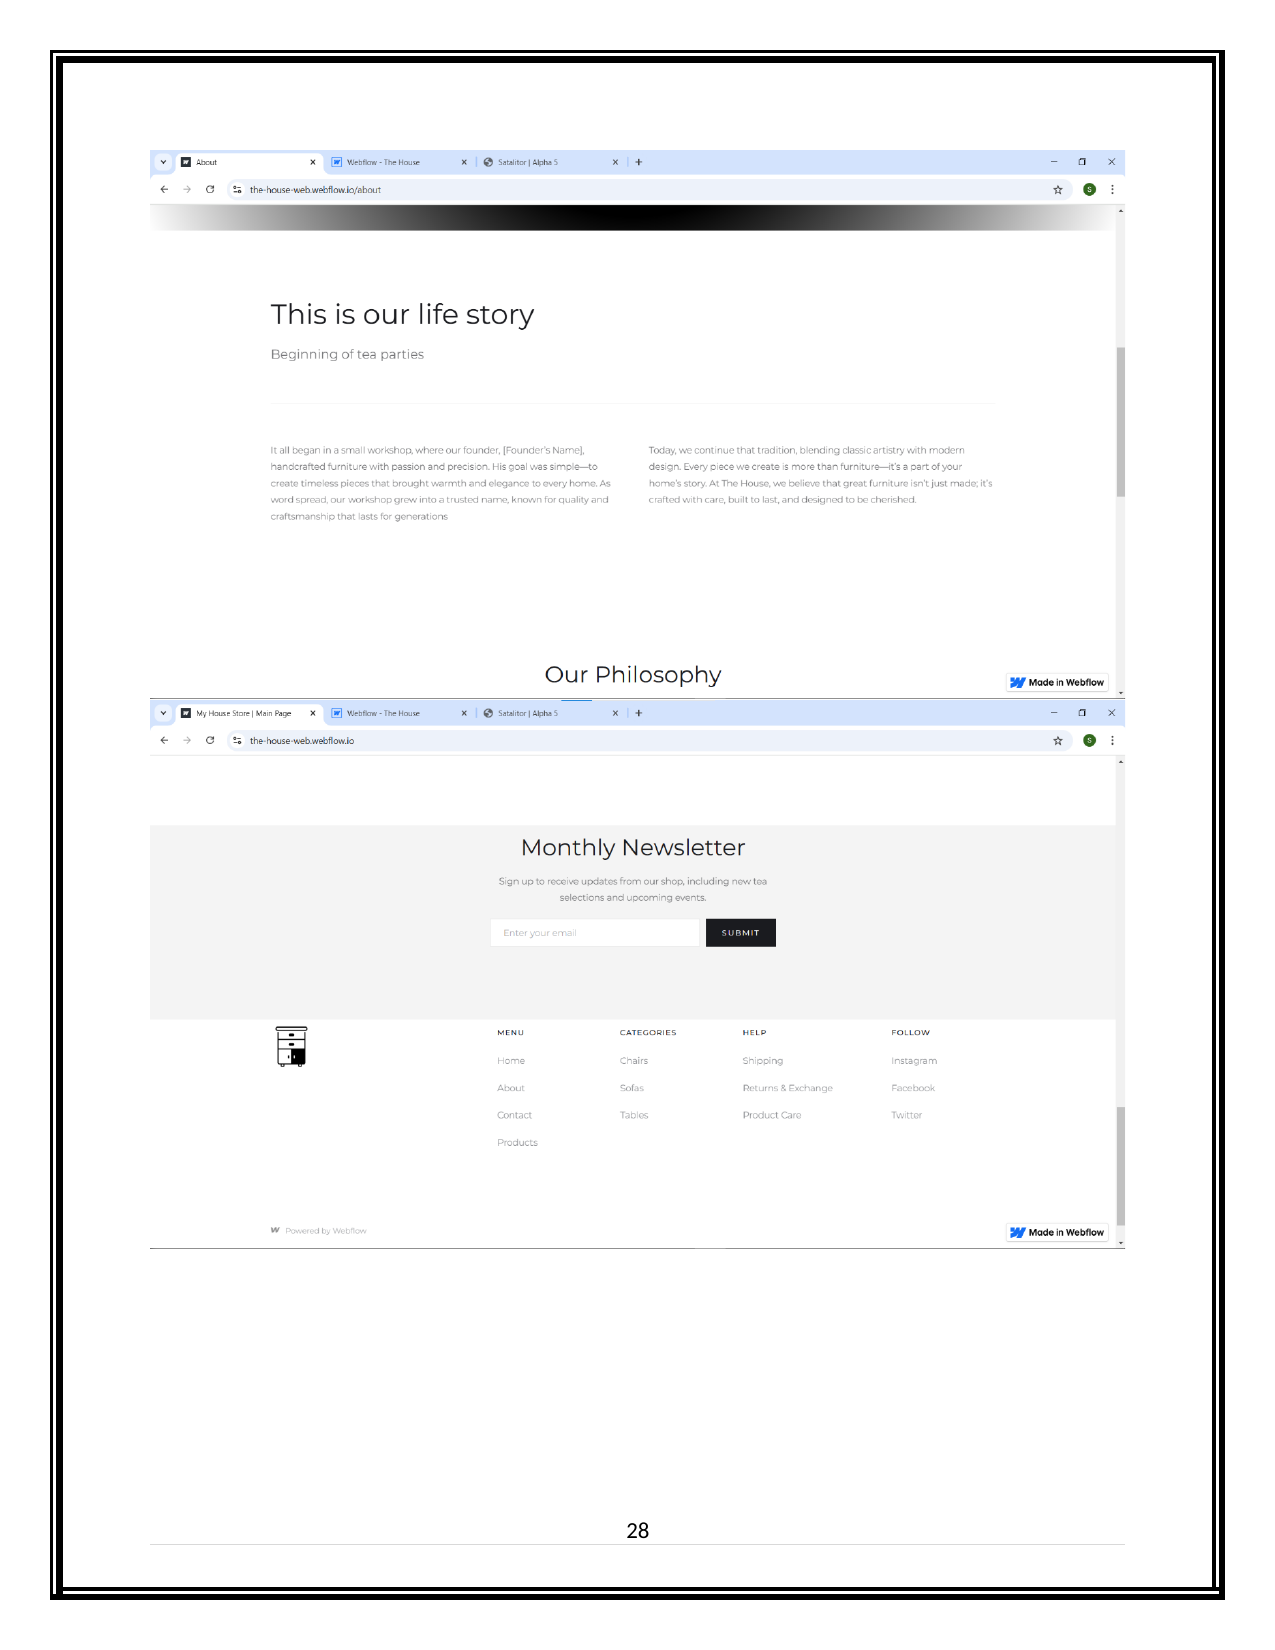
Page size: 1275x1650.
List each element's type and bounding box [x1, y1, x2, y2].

picture [150, 700, 1125, 1249]
picture [150, 150, 1125, 699]
